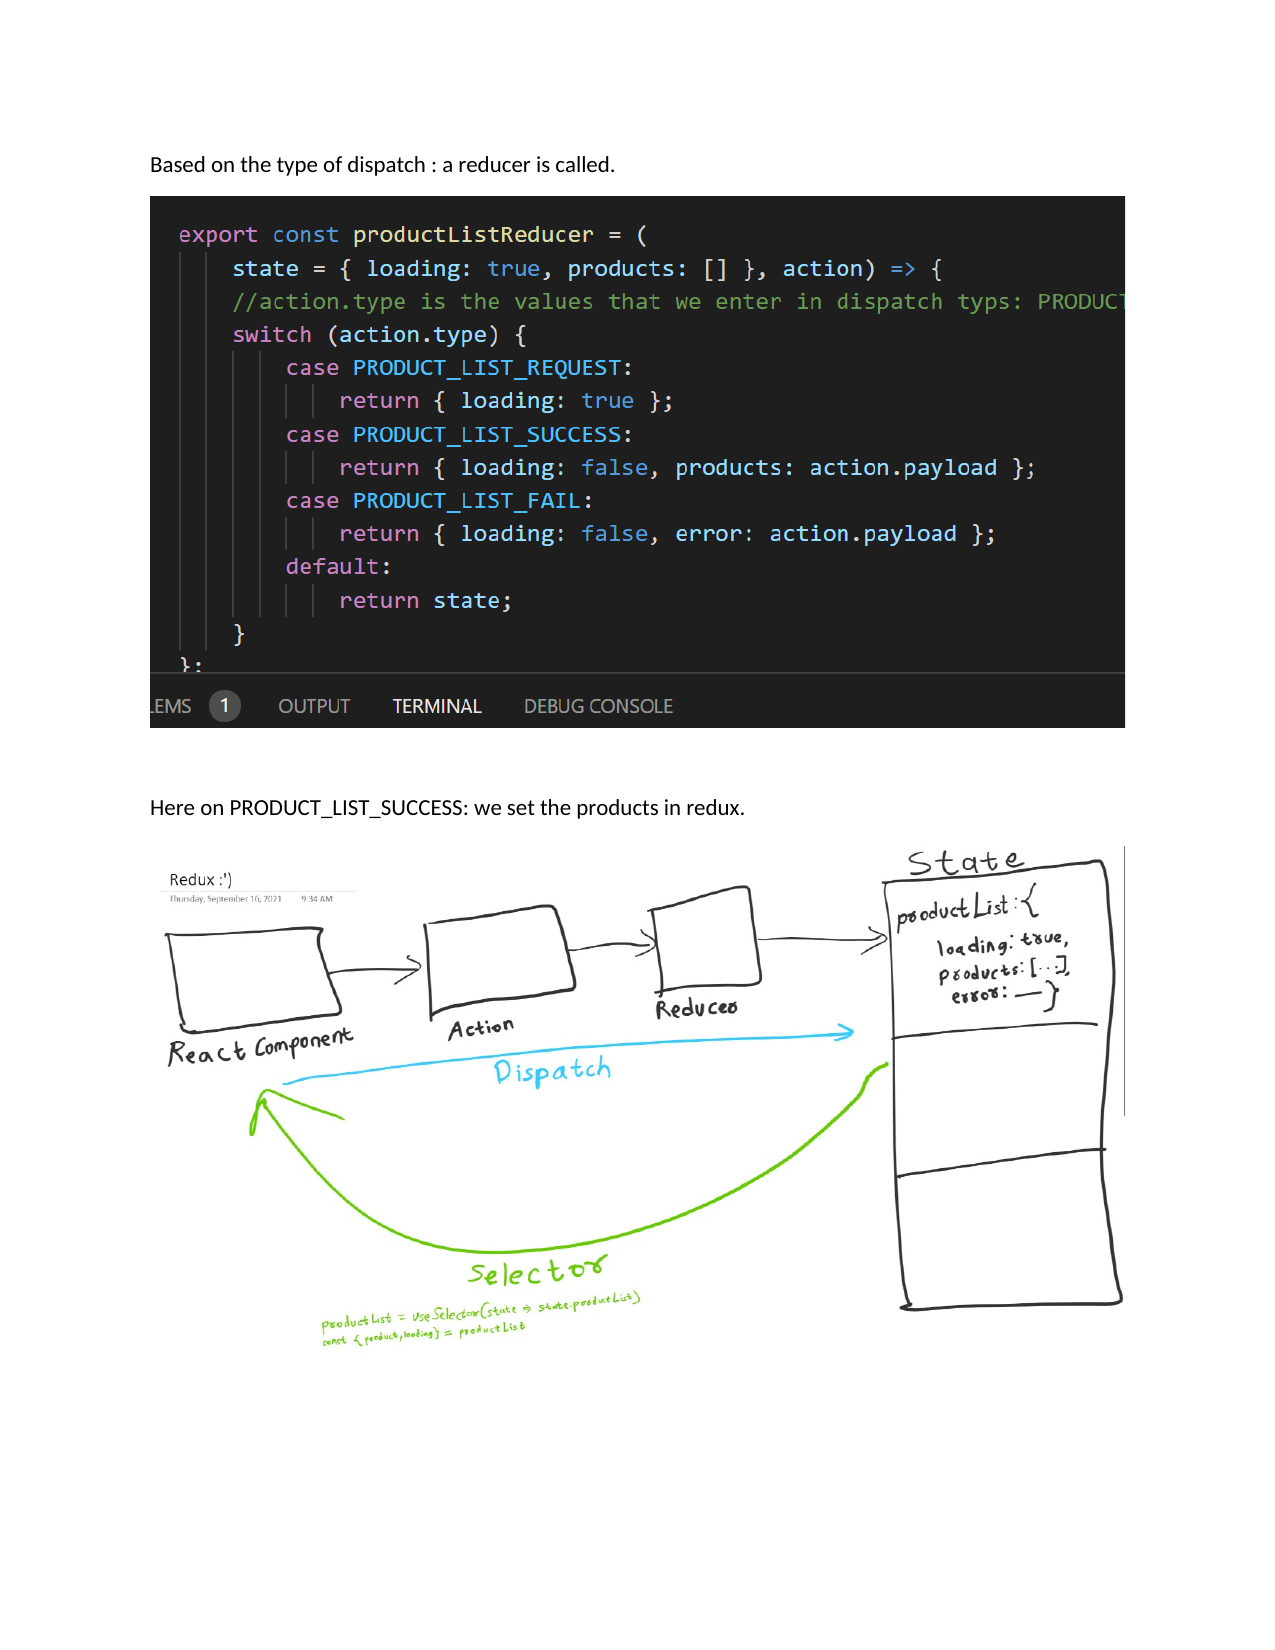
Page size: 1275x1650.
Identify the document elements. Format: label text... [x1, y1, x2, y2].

picture [150, 196, 1125, 728]
text Here on PRODUCT_LIST_SUCCESS: we set the products in redux. [150, 793, 1125, 821]
text Based on the type of dispatch : a reducer is called. [150, 150, 1125, 178]
picture [150, 840, 1125, 1364]
